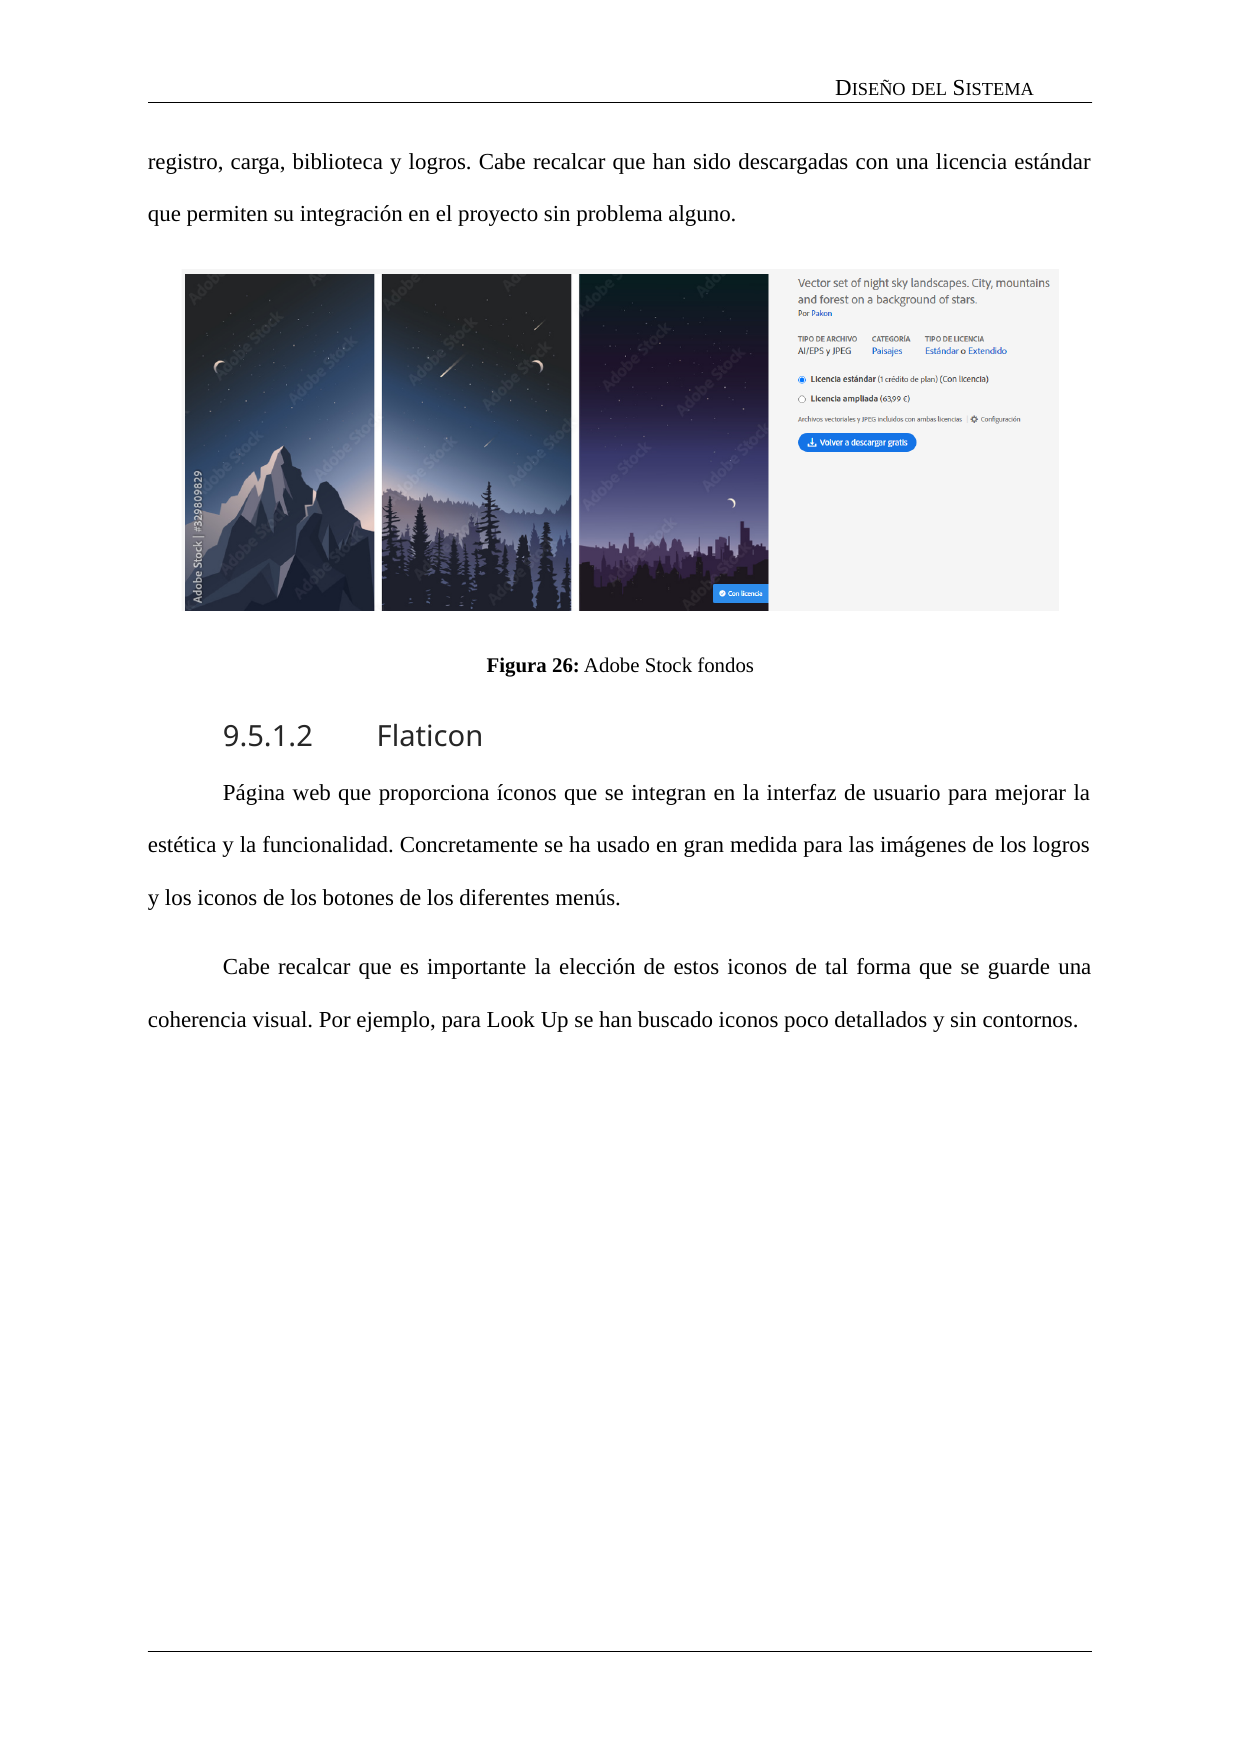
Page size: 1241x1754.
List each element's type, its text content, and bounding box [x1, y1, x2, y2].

picture [181, 269, 1059, 611]
text Página web que proporciona íconos que se integran en la interfaz de usuario para mejorar la estética y la funcionalidad. Concretamente se ha usado en gran medida para las imágenes de los logros y los iconos de los botones de los diferentes menús. [148, 779, 1092, 910]
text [148, 148, 1092, 227]
text Cabe recalcar que es importante la elección de estos iconos de tal forma que se guarde una coherencia visual. Por ejemplo, para Look Up se han buscado iconos poco detallados y sin contornos. [148, 953, 1092, 1032]
text Figura 26: Adobe Stock fondos [148, 653, 1092, 677]
subtitle Flaticon [148, 715, 1092, 755]
